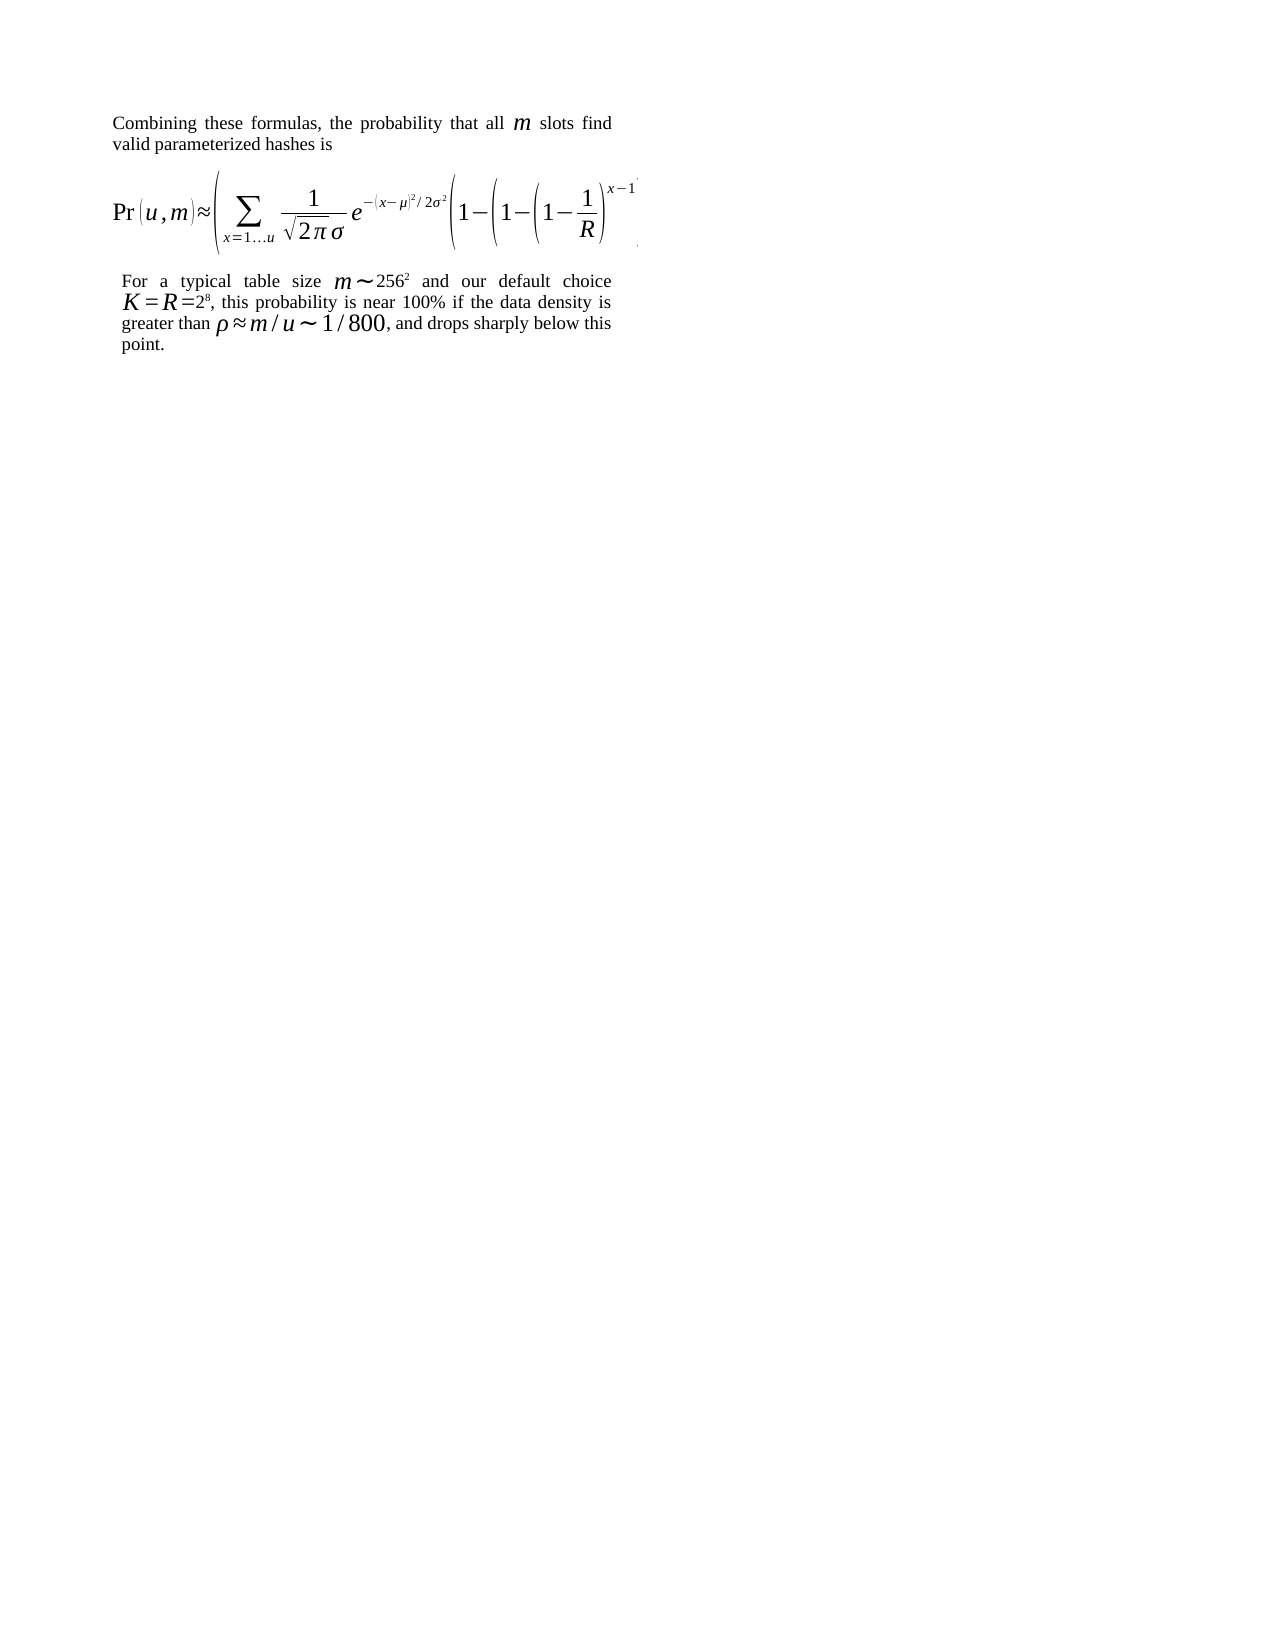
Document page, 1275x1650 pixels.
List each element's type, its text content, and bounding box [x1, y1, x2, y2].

text For a typical table size 2562 and our default choice 28, this probability is near 100% if the data density is greater than , and drops sharply below this point. [121, 271, 612, 354]
text Combining these formulas, the probability that all slots find valid parameterized hashes is [112, 112, 612, 154]
